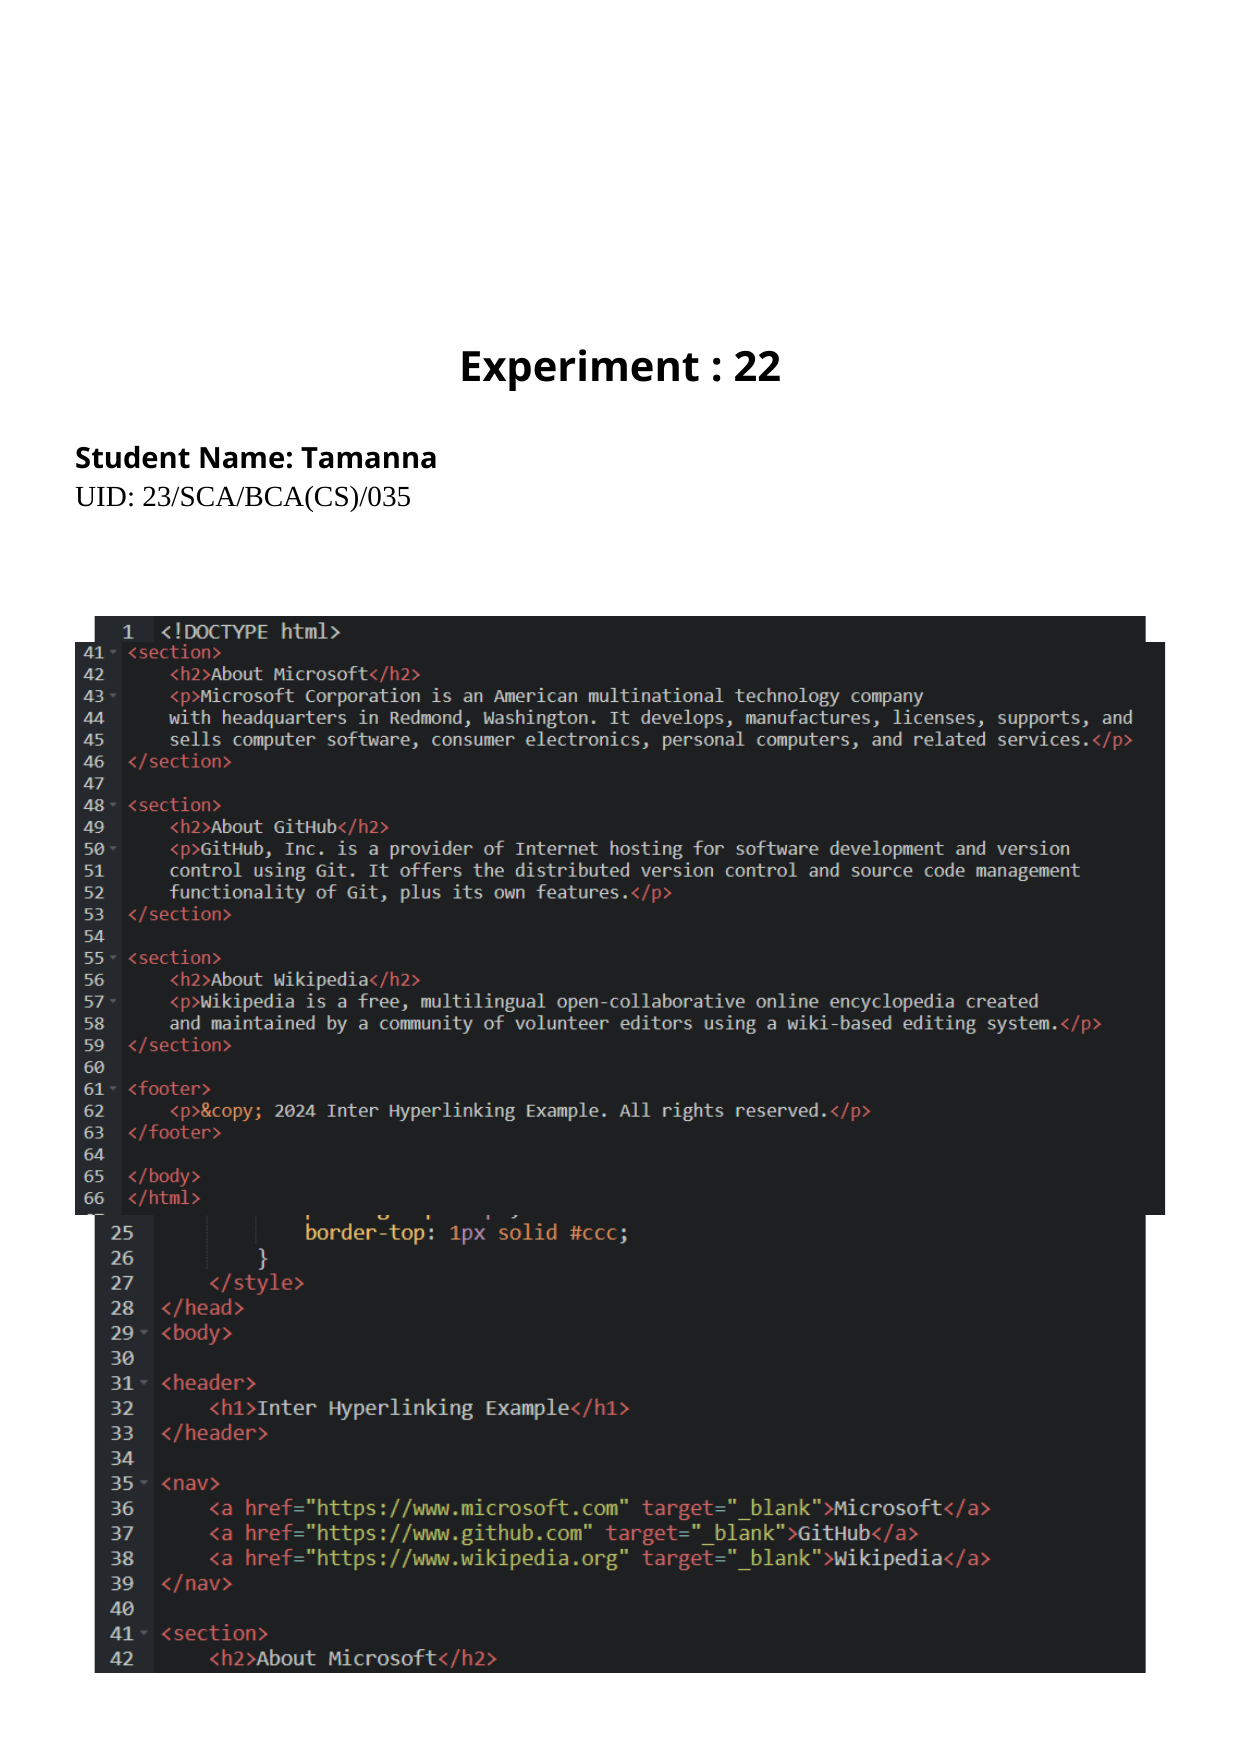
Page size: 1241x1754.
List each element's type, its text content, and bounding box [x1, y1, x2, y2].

text UID: 23/SCA/BCA(CS)/035 [75, 479, 1165, 513]
text Student Name: Tamanna [75, 437, 1165, 477]
text Experiment : 22 [75, 337, 1165, 393]
picture [75, 616, 1166, 1673]
